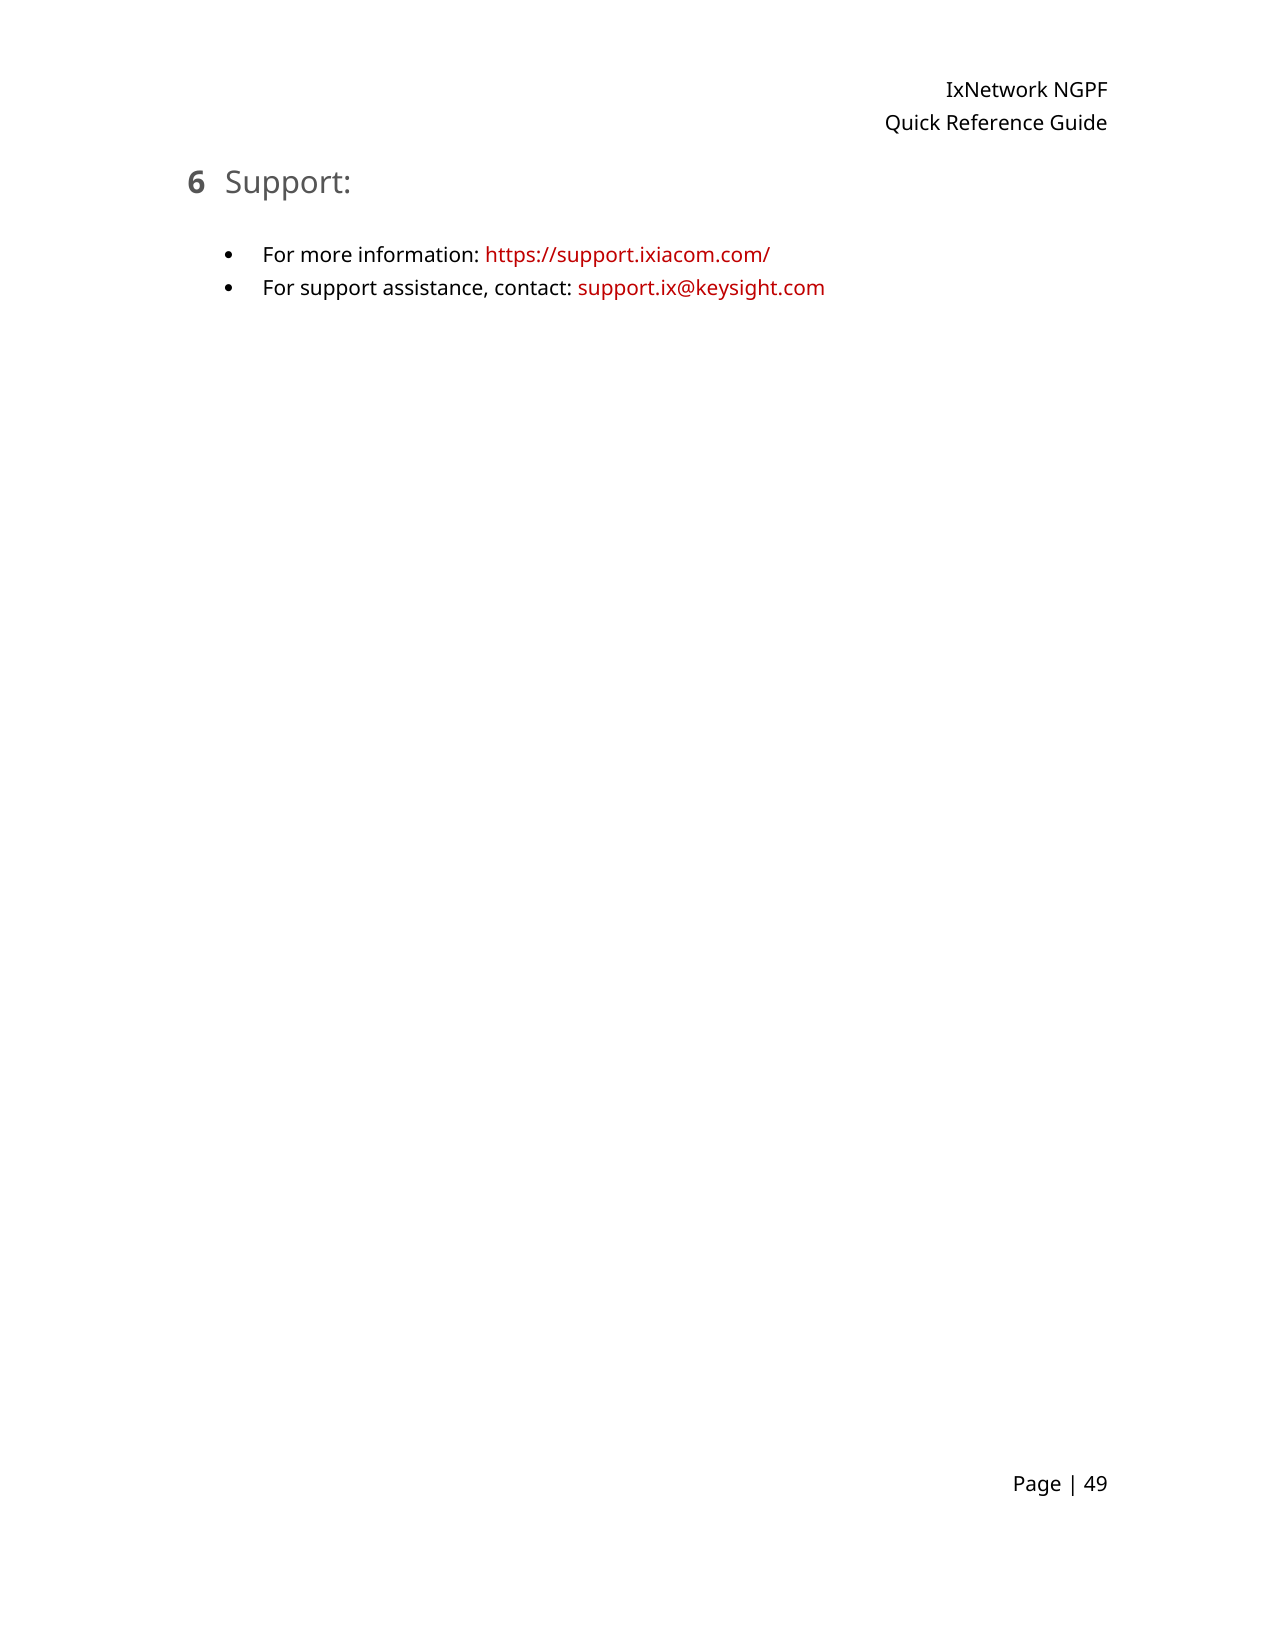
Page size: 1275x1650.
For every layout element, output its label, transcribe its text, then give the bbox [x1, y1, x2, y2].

list For more information: https://support.ixiacom.com/ [225, 241, 1107, 269]
list For support assistance, contact: support.ix@keysight.com [225, 273, 1107, 302]
subtitle Support: [187, 160, 1107, 203]
